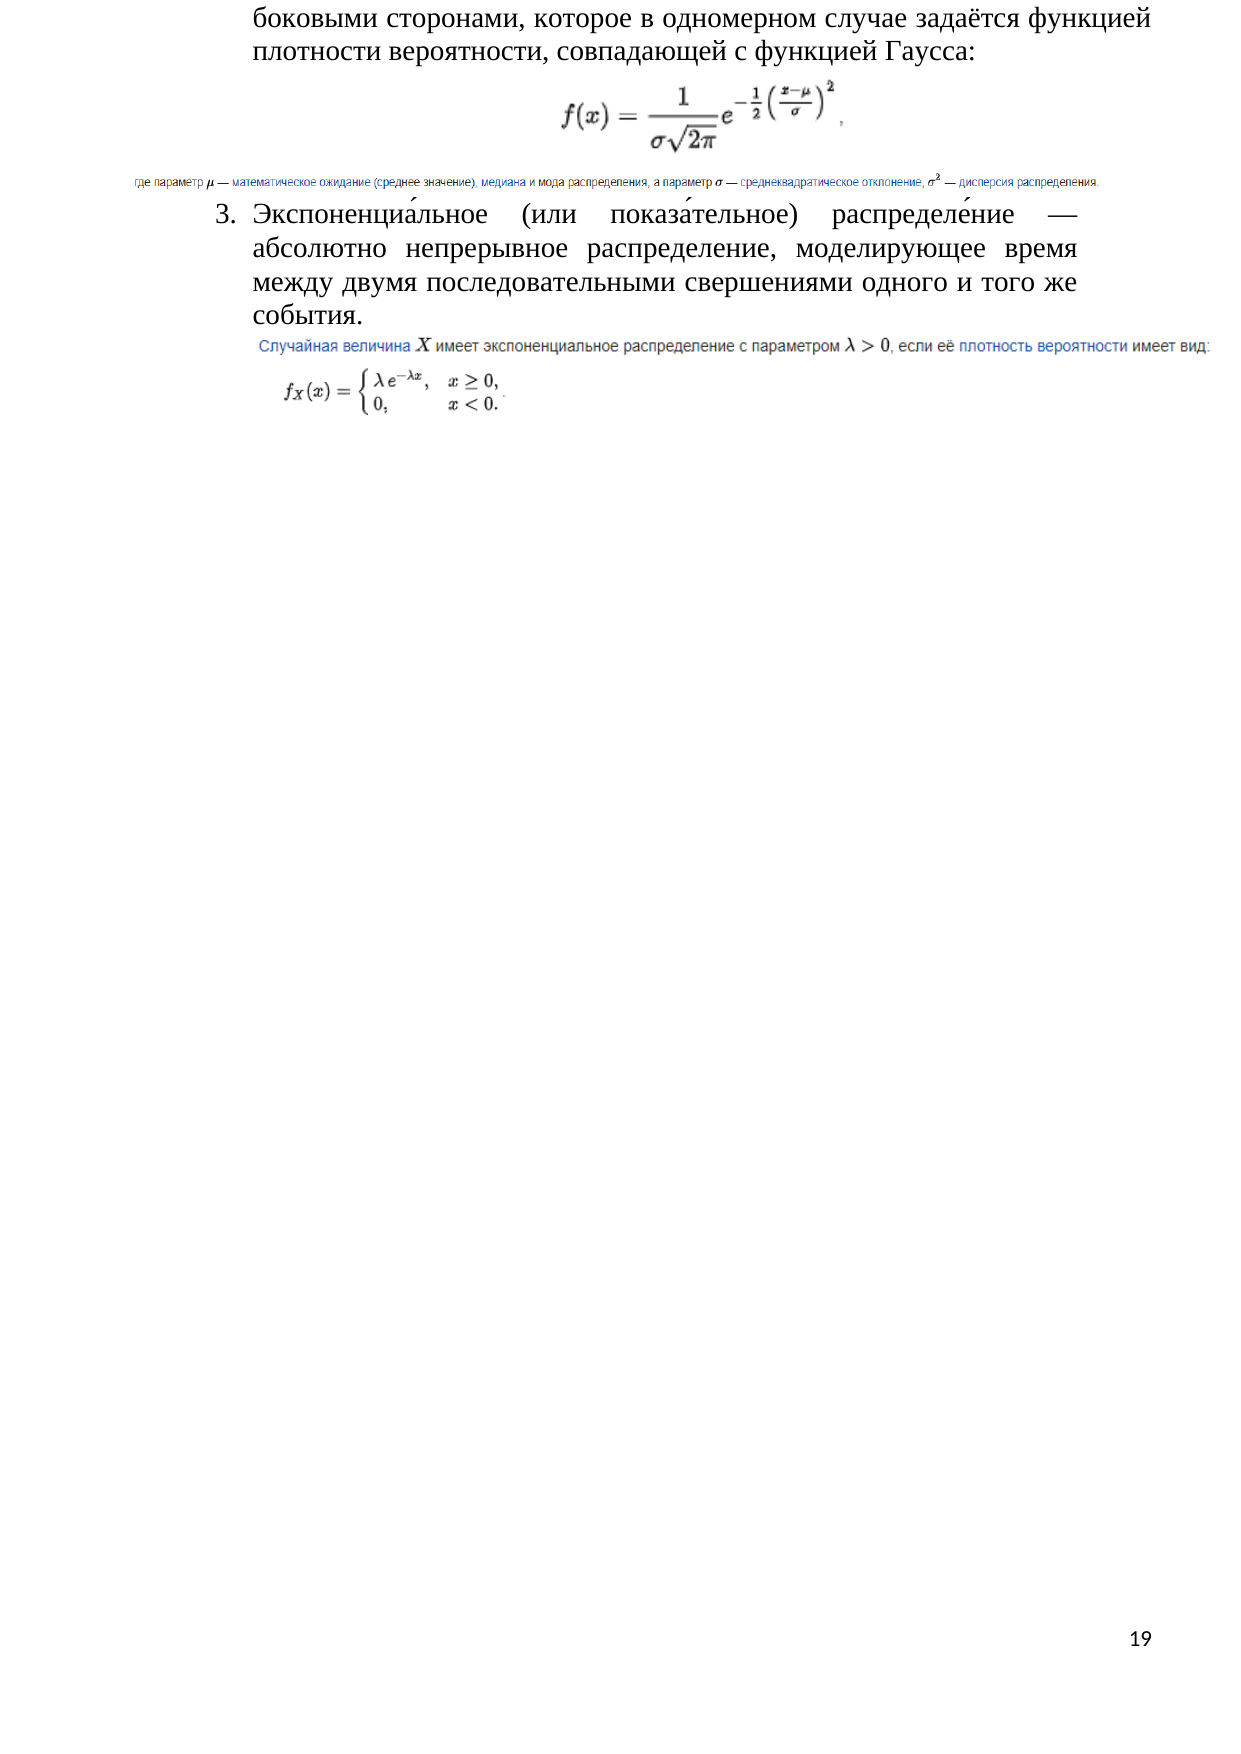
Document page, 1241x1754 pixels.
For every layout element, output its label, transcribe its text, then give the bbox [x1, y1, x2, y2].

picture [252, 330, 1227, 424]
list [215, 0, 1152, 67]
picture [132, 67, 1108, 191]
